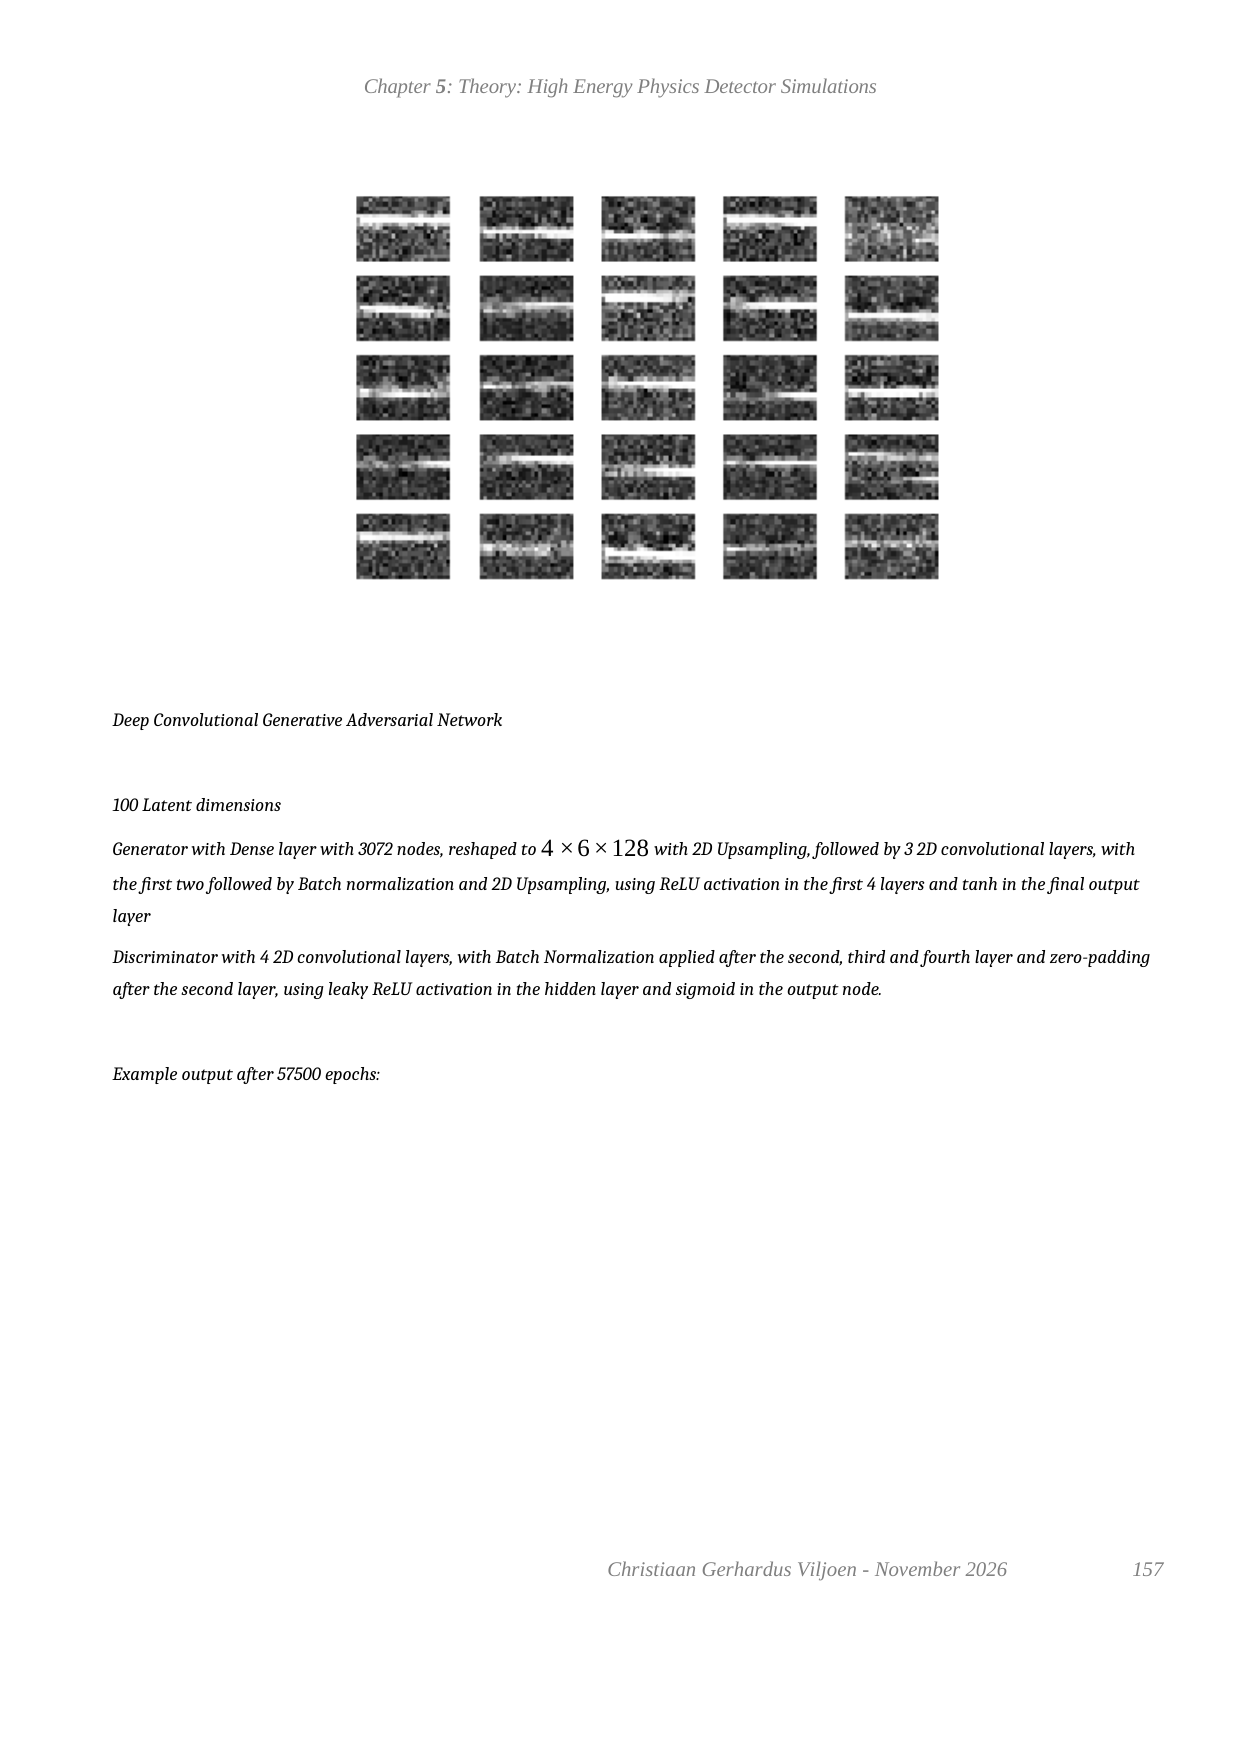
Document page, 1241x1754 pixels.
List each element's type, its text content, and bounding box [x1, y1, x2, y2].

text Generator with Dense layer with 3072 nodes, reshaped to with 2D Upsampling, followed by 3 2D convolutional layers, with the first two followed by Batch normalization and 2D Upsampling, using ReLU activation in the first 4 layers and tanh in the final output layer [112, 835, 1165, 927]
text Example output after 57500 epochs: [112, 1063, 1165, 1085]
picture [258, 135, 1020, 643]
text Deep Convolutional Generative Adversarial Network [112, 709, 1165, 731]
text Discriminator with 4 2D convolutional layers, with Batch Normalization applied after the second, third and fourth layer and zero-padding after the second layer, using leaky ReLU activation in the hidden layer and sigmoid in the output node. [112, 946, 1165, 1000]
text 100 Latent dimensions [112, 794, 1165, 816]
